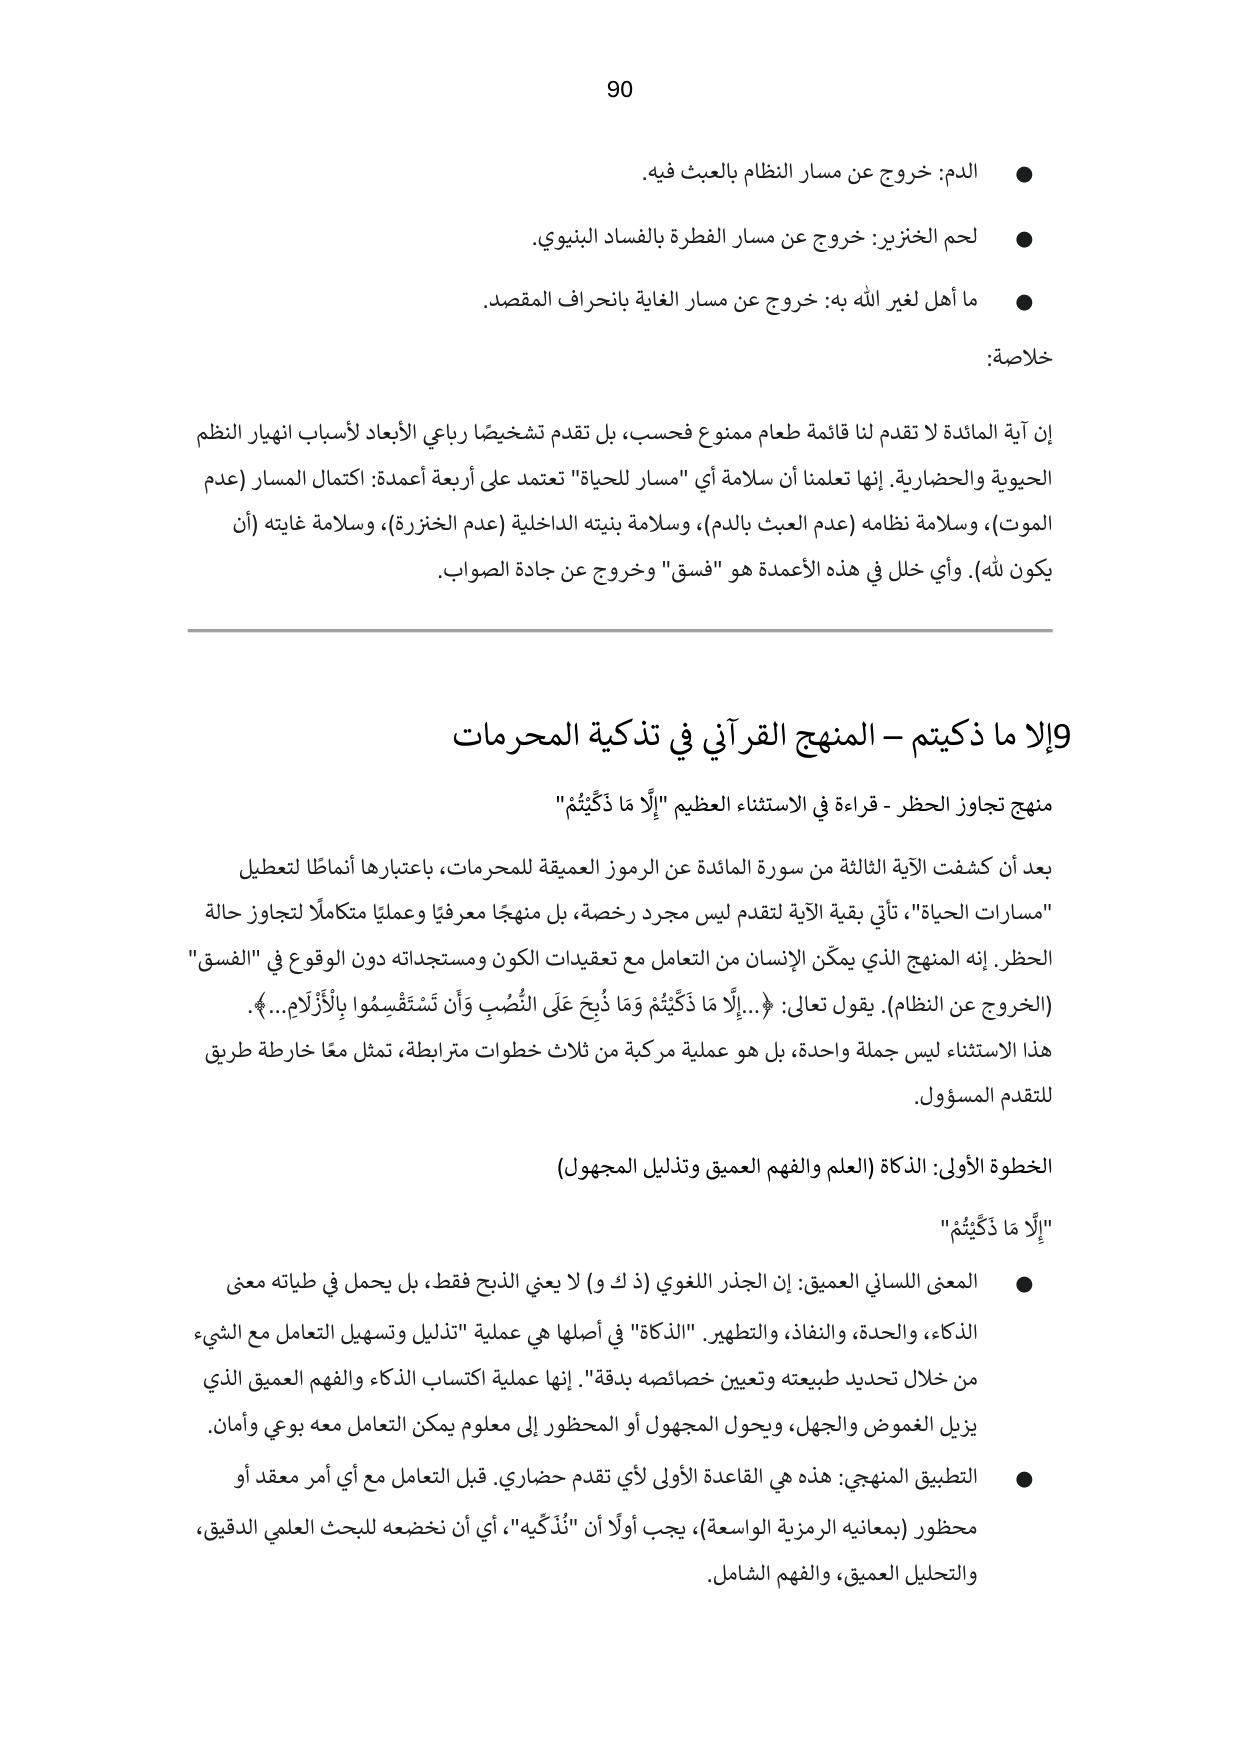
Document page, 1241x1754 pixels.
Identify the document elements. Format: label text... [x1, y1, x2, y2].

list لحم الخنزير: خروج عن مسار الفطرة بالفساد البنيوي. [187, 214, 1015, 257]
list الدم: خروج عن مسار النظام بالعبث فيه. [187, 150, 1015, 193]
text خلاصة: [187, 342, 1053, 373]
list التطبيق المنهجي: هذه هي القاعدة الأولى لأي تقدم حضاري. قبل التعامل مع أي أمر معقد أو محظور (بمعانيه الرمزية الواسعة)، يجب أولًا أن "نُذَكِّيه"، أي أن نخضعه للبحث العلمي الدقيق، والتحليل العميق، والفهم الشامل. [187, 1454, 1015, 1589]
text الخطوة الأولى: الذكاة (العلم والفهم العميق وتذليل المجهول) [187, 1151, 1053, 1182]
text "إِلَّا مَا ذَكَّيْتُمْ" [187, 1214, 1053, 1244]
text بعد أن كشفت الآية الثالثة من سورة المائدة عن الرموز العميقة للمحرمات، باعتبارها أنماطًا لتعطيل "مسارات الحياة"، تأتي بقية الآية لتقدم ليس مجرد رخصة، بل منهجًا معرفيًا وعمليًا متكاملًا لتجاوز حالة الحظر. إنه المنهج الذي يمكّن الإنسان من التعامل مع تعقيدات الكون ومستجداته دون الوقوع في "الفسق" (الخروج عن النظام). يقول تعالى: ﴿...إِلَّا مَا ذَكَّيْتُمْ وَمَا ذُبِحَ عَلَى النُّصُبِ وَأَن تَسْتَقْسِمُوا بِالْأَزْلَامِ...﴾. [187, 852, 1053, 1019]
text منهج تجاوز الحظر - قراءة في الاستثناء العظيم "إِلَّا مَا ذَكَّيْتُمْ" [187, 789, 1053, 820]
text هذا الاستثناء ليس جملة واحدة، بل هو عملية مركبة من ثلاث خطوات مترابطة، تمثل معًا خارطة طريق للتقدم المسؤول. [187, 1035, 1053, 1111]
list المعنى اللساني العميق: إن الجذر اللغوي (ذ ك و) لا يعني الذبح فقط، بل يحمل في طياته معنى الذكاء، والحدة، والنفاذ، والتطهير. "الذكاة" في أصلها هي عملية "تذليل وتسهيل التعامل مع الشيء من خلال تحديد طبيعته وتعيين خصائصه بدقة". إنها عملية اكتساب الذكاء والفهم العميق الذي يزيل الغموض والجهل، ويحول المجهول أو المحظور إلى معلوم يمكن التعامل معه بوعي وأمان. [187, 1259, 1015, 1439]
list ما أهل لغير الله به: خروج عن مسار الغاية بانحراف المقصد. [187, 278, 1015, 321]
text إن آية المائدة لا تقدم لنا قائمة طعام ممنوع فحسب، بل تقدم تشخيصًا رباعي الأبعاد لأسباب انهيار النظم الحيوية والحضارية. إنها تعلمنا أن سلامة أي "مسار للحياة" تعتمد على أربعة أعمدة: اكتمال المسار (عدم الموت)، وسلامة نظامه (عدم العبث بالدم)، وسلامة بنيته الداخلية (عدم الخنزرة)، وسلامة غايته (أن يكون لله). وأي خلل في هذه الأعمدة هو "فسق" وخروج عن جادة الصواب. [187, 417, 1053, 585]
subtitle إلا ما ذكيتم – المنهج القرآني في تذكية المحرمات [187, 712, 1053, 758]
